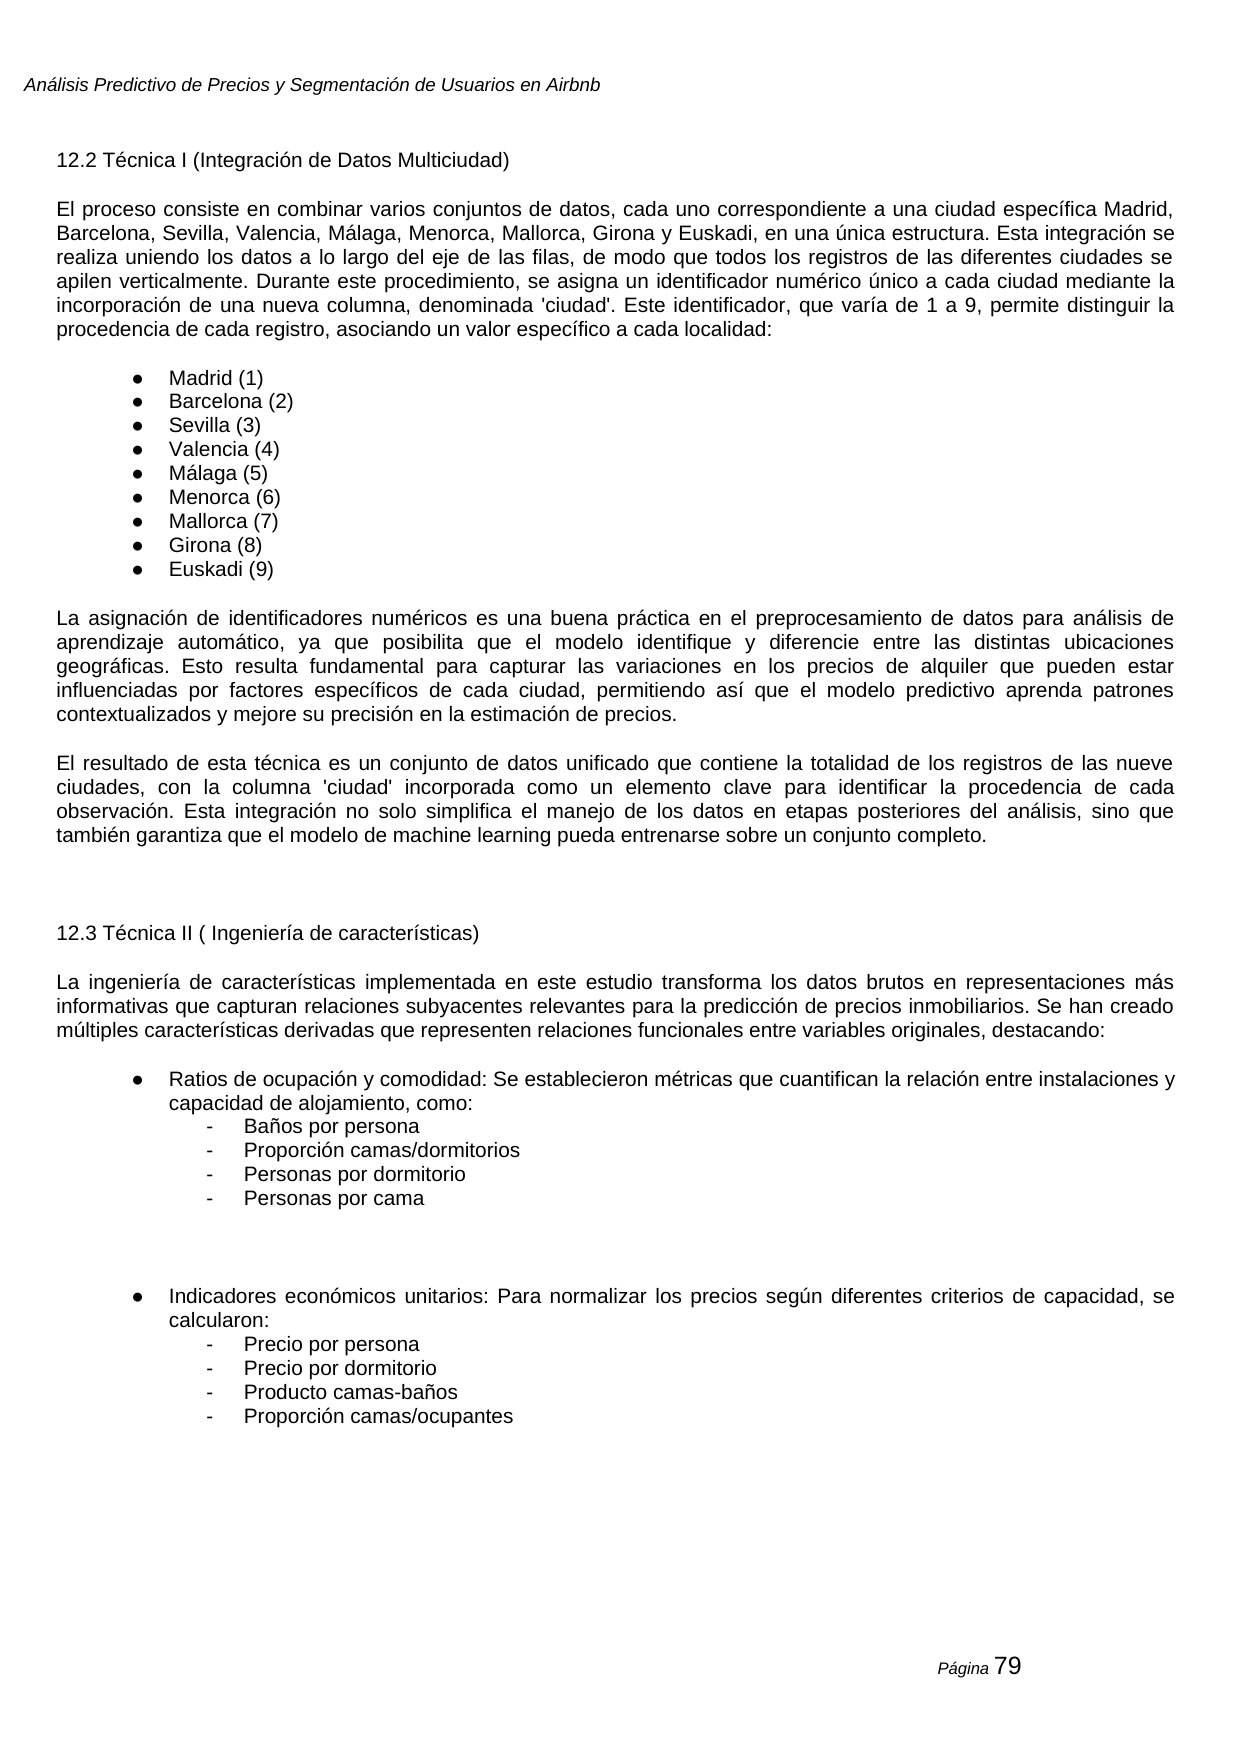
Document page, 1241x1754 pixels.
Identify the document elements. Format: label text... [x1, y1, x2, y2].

subtitle 12.2 Técnica I (Integración de Datos Multiciudad) [56, 148, 1176, 172]
list Euskadi (9) [131, 557, 1176, 581]
list Producto camas-baños [206, 1380, 1176, 1404]
text El proceso consiste en combinar varios conjuntos de datos, cada uno correspondiente a una ciudad específica Madrid, Barcelona, Sevilla, Valencia, Málaga, Menorca, Mallorca, Girona y Euskadi, en una única estructura. Esta integración se realiza uniendo los datos a lo largo del eje de las filas, de modo que todos los registros de las diferentes ciudades se apilen verticalmente. Durante este procedimiento, se asigna un identificador numérico único a cada ciudad mediante la incorporación de una nueva columna, denominada 'ciudad'. Este identificador, que varía de 1 a 9, permite distinguir la procedencia de cada registro, asociando un valor específico a cada localidad: [56, 197, 1176, 340]
text La asignación de identificadores numéricos es una buena práctica en el preprocesamiento de datos para análisis de aprendizaje automático, ya que posibilita que el modelo identifique y diferencie entre las distintas ubicaciones geográficas. Esto resulta fundamental para capturar las variaciones en los precios de alquiler que pueden estar influenciadas por factores específicos de cada ciudad, permitiendo así que el modelo predictivo aprenda patrones contextualizados y mejore su precisión en la estimación de precios. [56, 606, 1176, 726]
list Proporción camas/dormitorios [206, 1138, 1176, 1162]
list Barcelona (2) [131, 389, 1176, 413]
list Proporción camas/ocupantes [206, 1404, 1176, 1428]
list Ratios de ocupación y comodidad: Se establecieron métricas que cuantifican la relación entre instalaciones y capacidad de alojamiento, como: [131, 1066, 1176, 1114]
list Menorca (6) [131, 485, 1176, 509]
text La ingeniería de características implementada en este estudio transforma los datos brutos en representaciones más informativas que capturan relaciones subyacentes relevantes para la predicción de precios inmobiliarios. Se han creado múltiples características derivadas que representen relaciones funcionales entre variables originales, destacando: [56, 969, 1176, 1041]
list Personas por dormitorio [206, 1162, 1176, 1186]
list Girona (8) [131, 533, 1176, 557]
list Indicadores económicos unitarios: Para normalizar los precios según diferentes criterios de capacidad, se calcularon: [131, 1284, 1176, 1332]
list Málaga (5) [131, 461, 1176, 485]
text El resultado de esta técnica es un conjunto de datos unificado que contiene la totalidad de los registros de las nueve ciudades, con la columna 'ciudad' incorporada como un elemento clave para identificar la procedencia de cada observación. Esta integración no solo simplifica el manejo de los datos en etapas posteriores del análisis, sino que también garantiza que el modelo de machine learning pueda entrenarse sobre un conjunto completo. [56, 751, 1176, 847]
list Sevilla (3) [131, 413, 1176, 437]
list Precio por persona [206, 1332, 1176, 1356]
list Personas por cama [206, 1186, 1176, 1210]
list Baños por persona [206, 1114, 1176, 1138]
list Precio por dormitorio [206, 1356, 1176, 1380]
list Mallorca (7) [131, 509, 1176, 533]
subtitle 12.3 Técnica II ( Ingeniería de características) [56, 921, 1176, 944]
list Valencia (4) [131, 437, 1176, 461]
list Madrid (1) [131, 365, 1176, 389]
